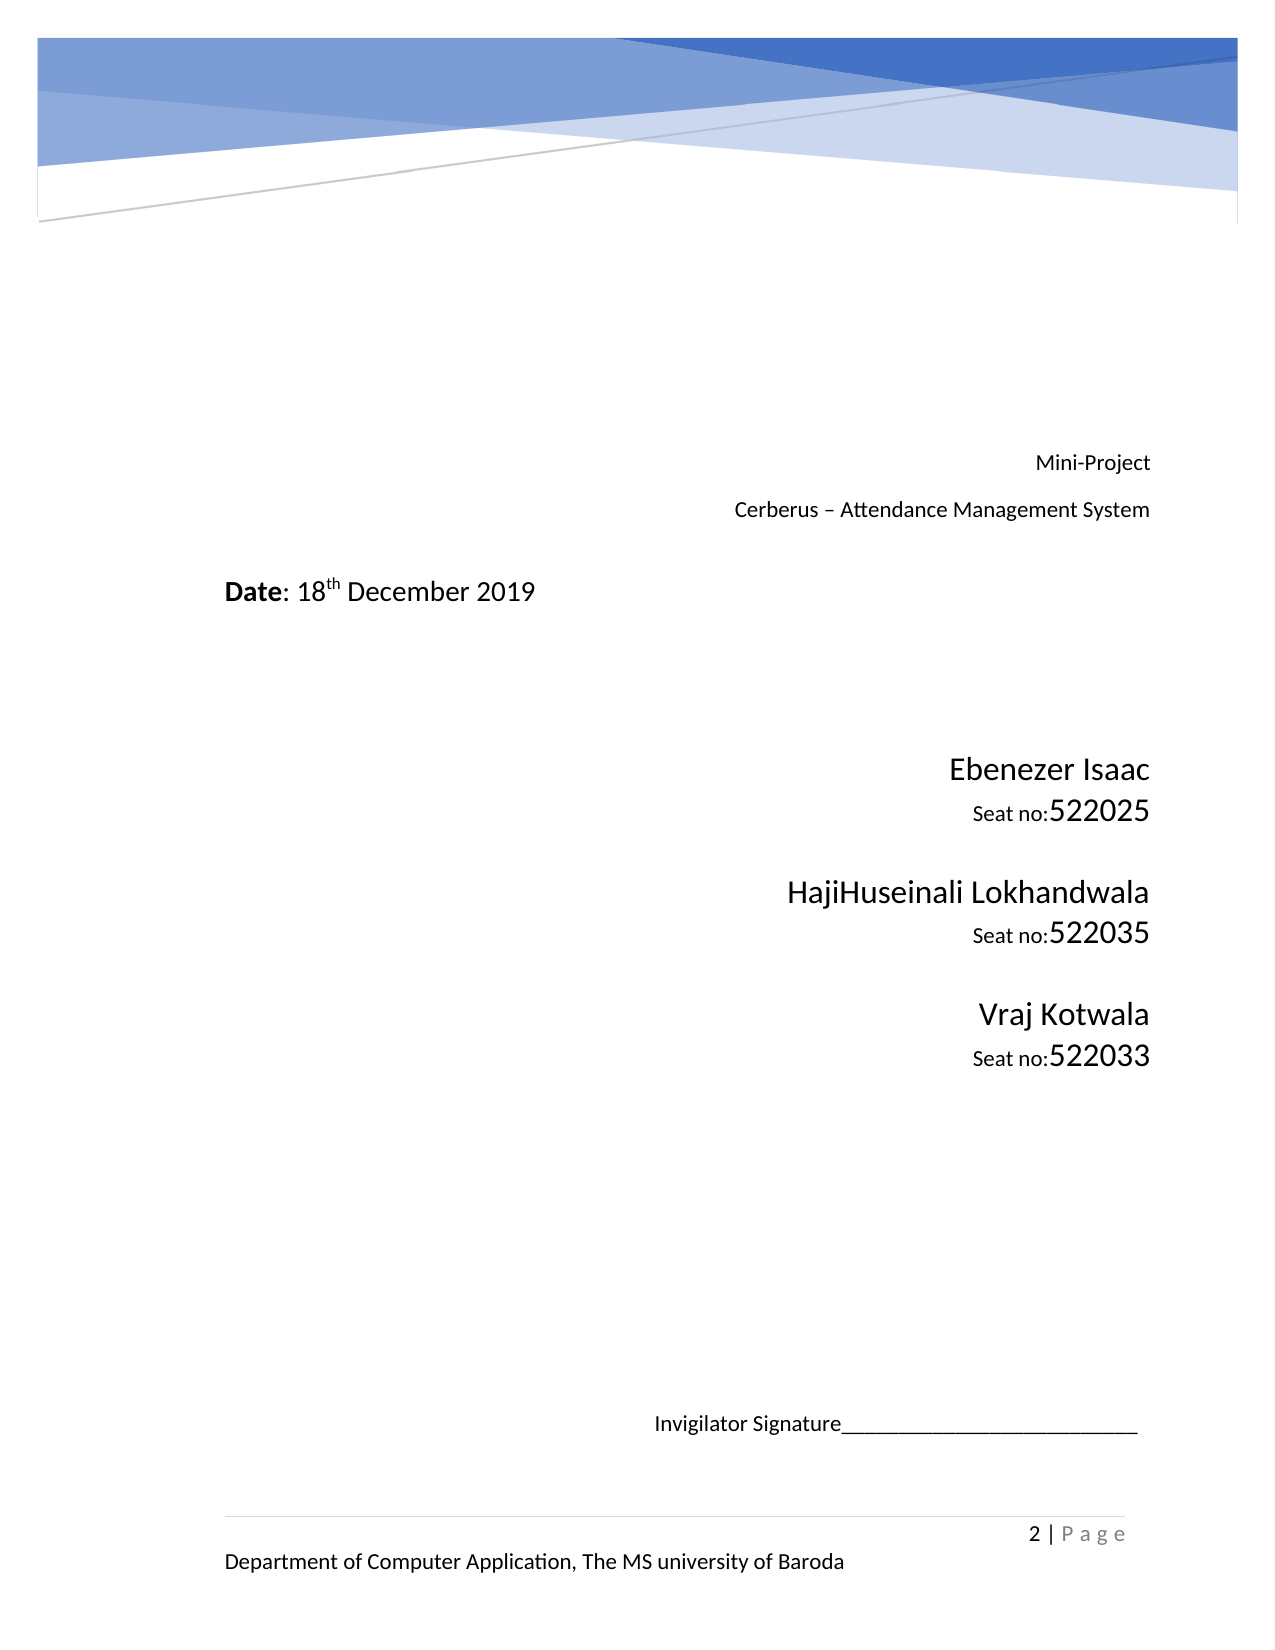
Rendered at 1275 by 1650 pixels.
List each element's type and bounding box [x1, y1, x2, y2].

picture [37, 37, 1238, 238]
